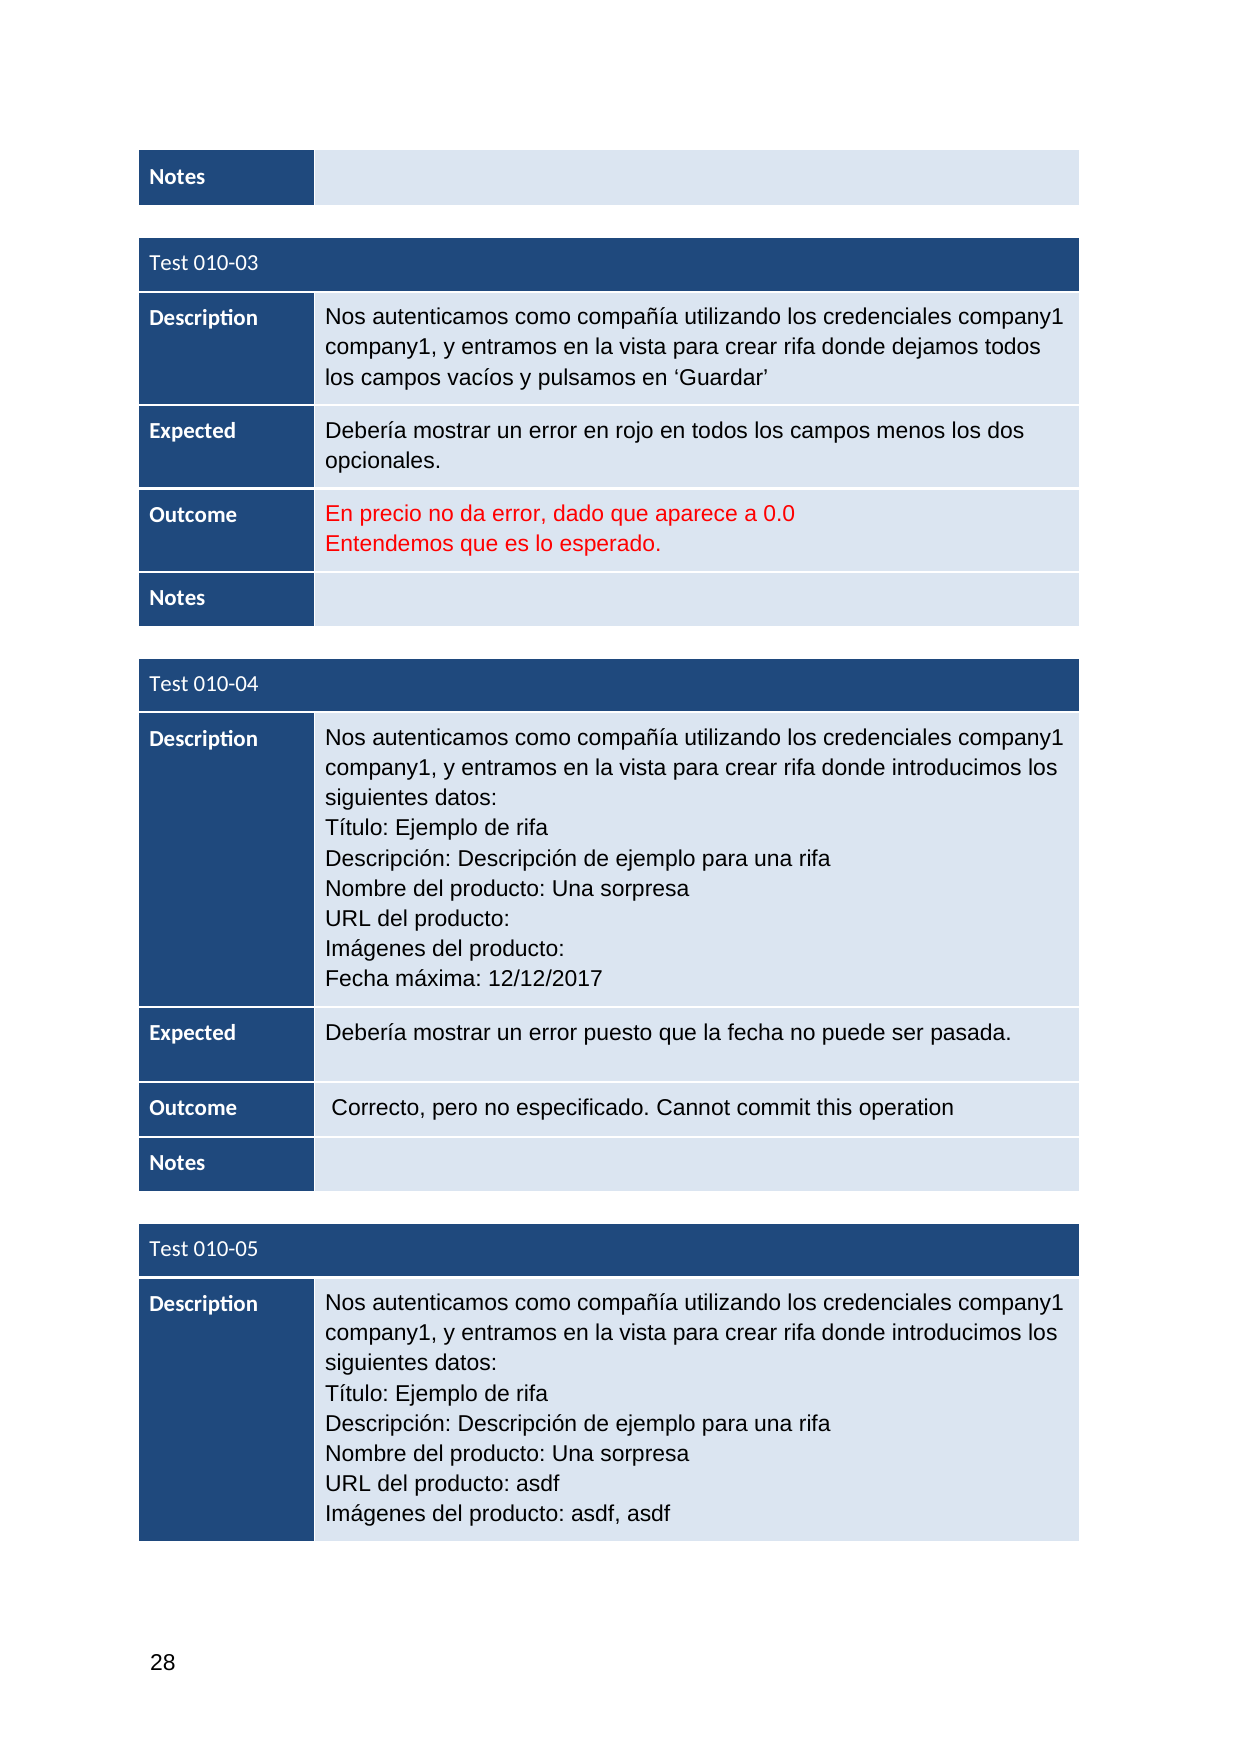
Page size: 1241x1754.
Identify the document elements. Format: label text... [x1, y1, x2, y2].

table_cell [315, 1279, 1079, 1541]
table_cell Outcome [139, 490, 314, 571]
table_cell Description [139, 1279, 314, 1541]
table_cell Nos autenticamos como compañía utilizando los credenciales company1 company1, y entramos en la vista para crear rifa donde introducimos los siguientes datos: Título: Ejemplo de rifa Descripción: Descripción de ejemplo para una rifa Nombre del producto: Una sorpresa URL del producto: Imágenes del producto: Fecha máxima: 12/12/2017 [315, 713, 1079, 1006]
table_cell Debería mostrar un error en rojo en todos los campos menos los dos opcionales. [315, 406, 1079, 487]
table_cell Notes [139, 573, 314, 626]
table_cell Notes [139, 1138, 314, 1191]
table_cell Debería mostrar un error puesto que la fecha no puede ser pasada. [315, 1008, 1079, 1081]
table_cell Expected [139, 1008, 314, 1081]
table_cell Outcome [139, 1083, 314, 1136]
table_header Test 010-04 [139, 659, 1079, 711]
table_cell [315, 573, 1079, 626]
table_cell Correcto, pero no especificado. Cannot commit this operation [315, 1083, 1079, 1136]
table_cell Nos autenticamos como compañía utilizando los credenciales company1 company1, y entramos en la vista para crear rifa donde dejamos todos los campos vacíos y pulsamos en ‘Guardar’ [315, 293, 1079, 404]
table_cell [315, 150, 1079, 205]
table_header Test 010-03 [139, 238, 1079, 291]
table_cell [315, 1138, 1079, 1191]
table_cell Description [139, 293, 314, 404]
table_cell Description [139, 713, 314, 1006]
table_header Test 010-05 [139, 1224, 1079, 1276]
table_cell Notes [139, 150, 314, 205]
table_cell Expected [139, 406, 314, 487]
table_cell En precio no da error, dado que aparece a 0.0 Entendemos que es lo esperado. [315, 490, 1079, 571]
